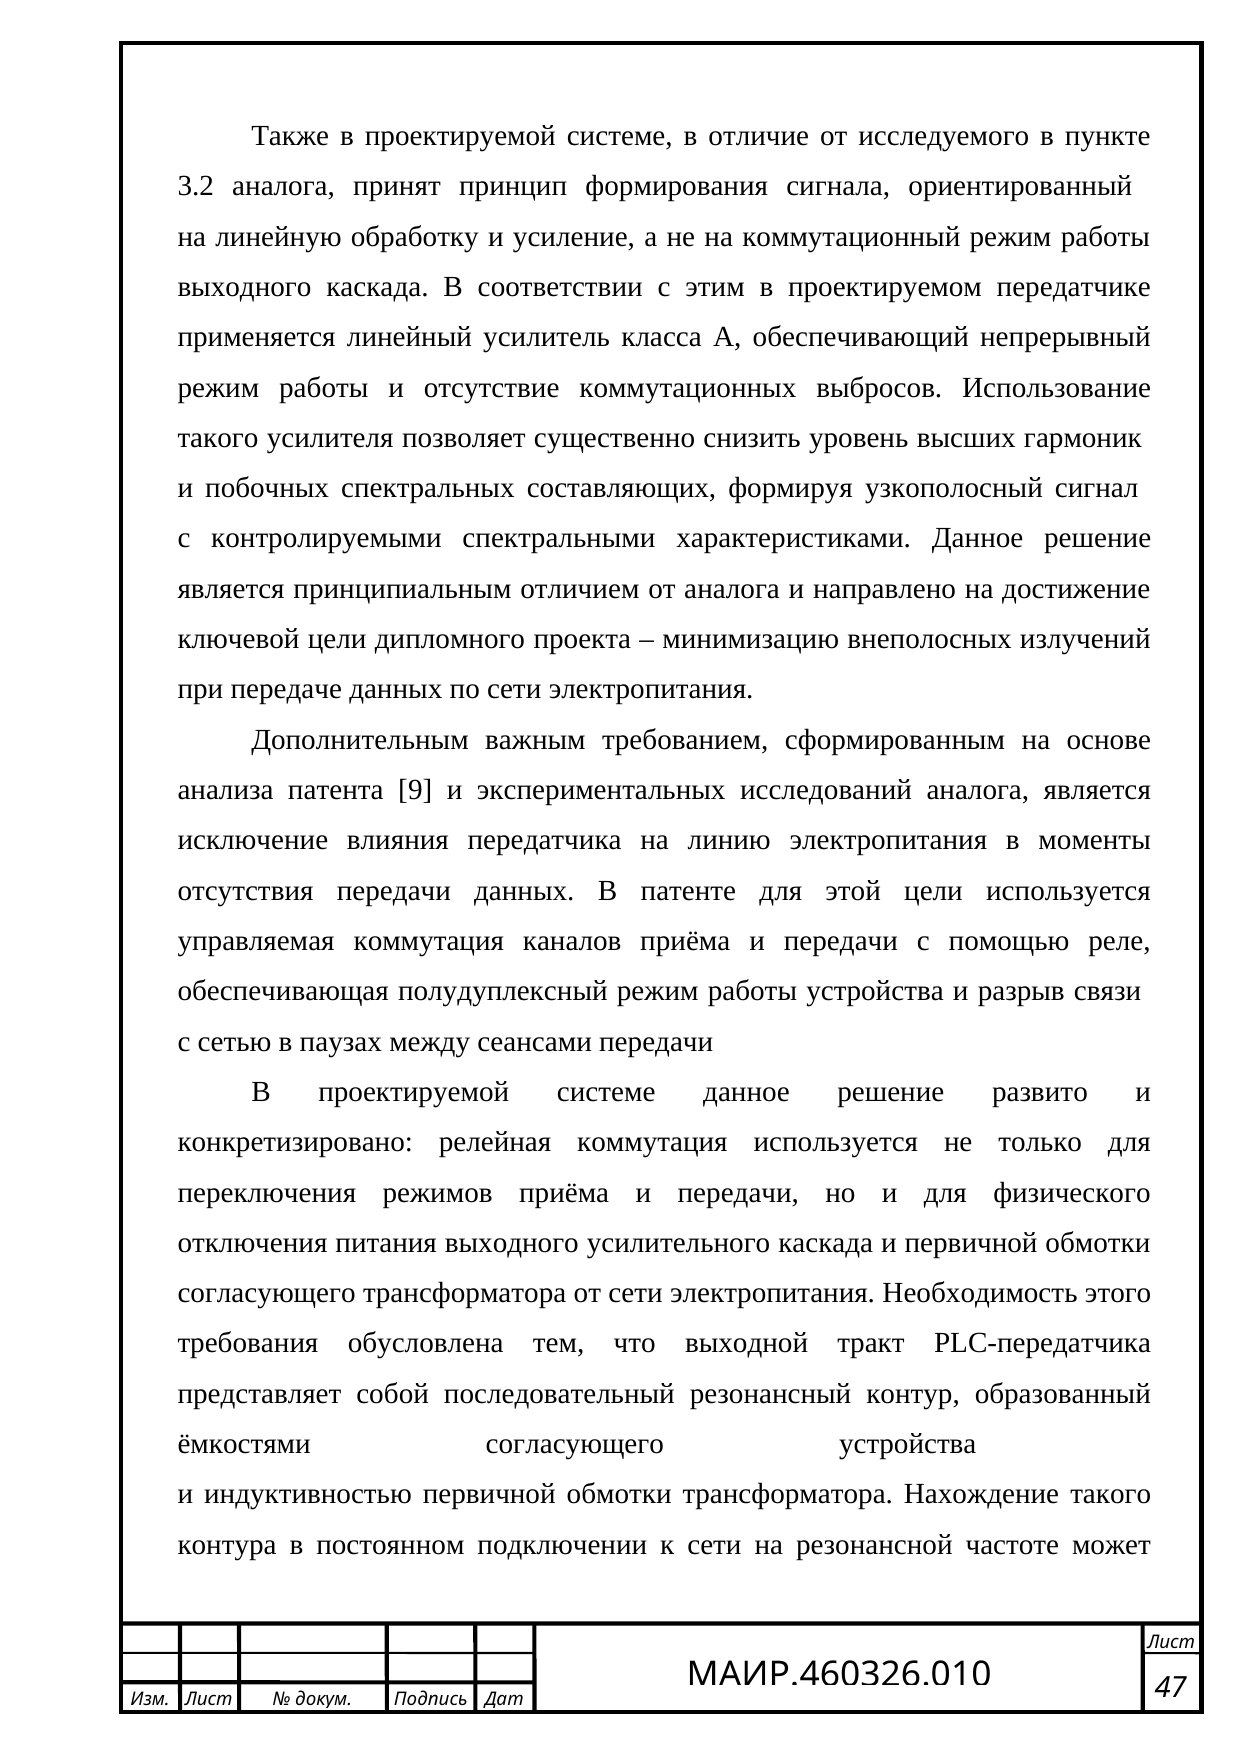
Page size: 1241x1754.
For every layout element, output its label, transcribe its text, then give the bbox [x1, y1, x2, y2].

text Дополнительным важным требованием, сформированным на основе анализа патента [9] и экспериментальных исследований аналога, является исключение влияния передатчика на линию электропитания в моменты отсутствия передачи данных. В патенте для этой цели используется управляемая коммутация каналов приёма и передачи с помощью реле, обеспечивающая полудуплексный режим работы устройства и разрыв связи с сетью в паузах между сеансами передачи [177, 722, 1152, 1057]
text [177, 1074, 1152, 1560]
text Также в проектируемой системе, в отличие от исследуемого в пункте 3.2 аналога, принят принцип формирования сигнала, ориентированный на линейную обработку и усиление, а не на коммутационный режим работы выходного каскада. В соответствии с этим в проектируемом передатчике применяется линейный усилитель класса A, обеспечивающий непрерывный режим работы и отсутствие коммутационных выбросов. Использование такого усилителя позволяет существенно снизить уровень высших гармоник и побочных спектральных составляющих, формируя узкополосный сигнал с контролируемыми спектральными характеристиками. Данное решение является принципиальным отличием от аналога и направлено на достижение ключевой цели дипломного проекта – минимизацию внеполосных излучений при передаче данных по сети электропитания. [177, 118, 1152, 705]
